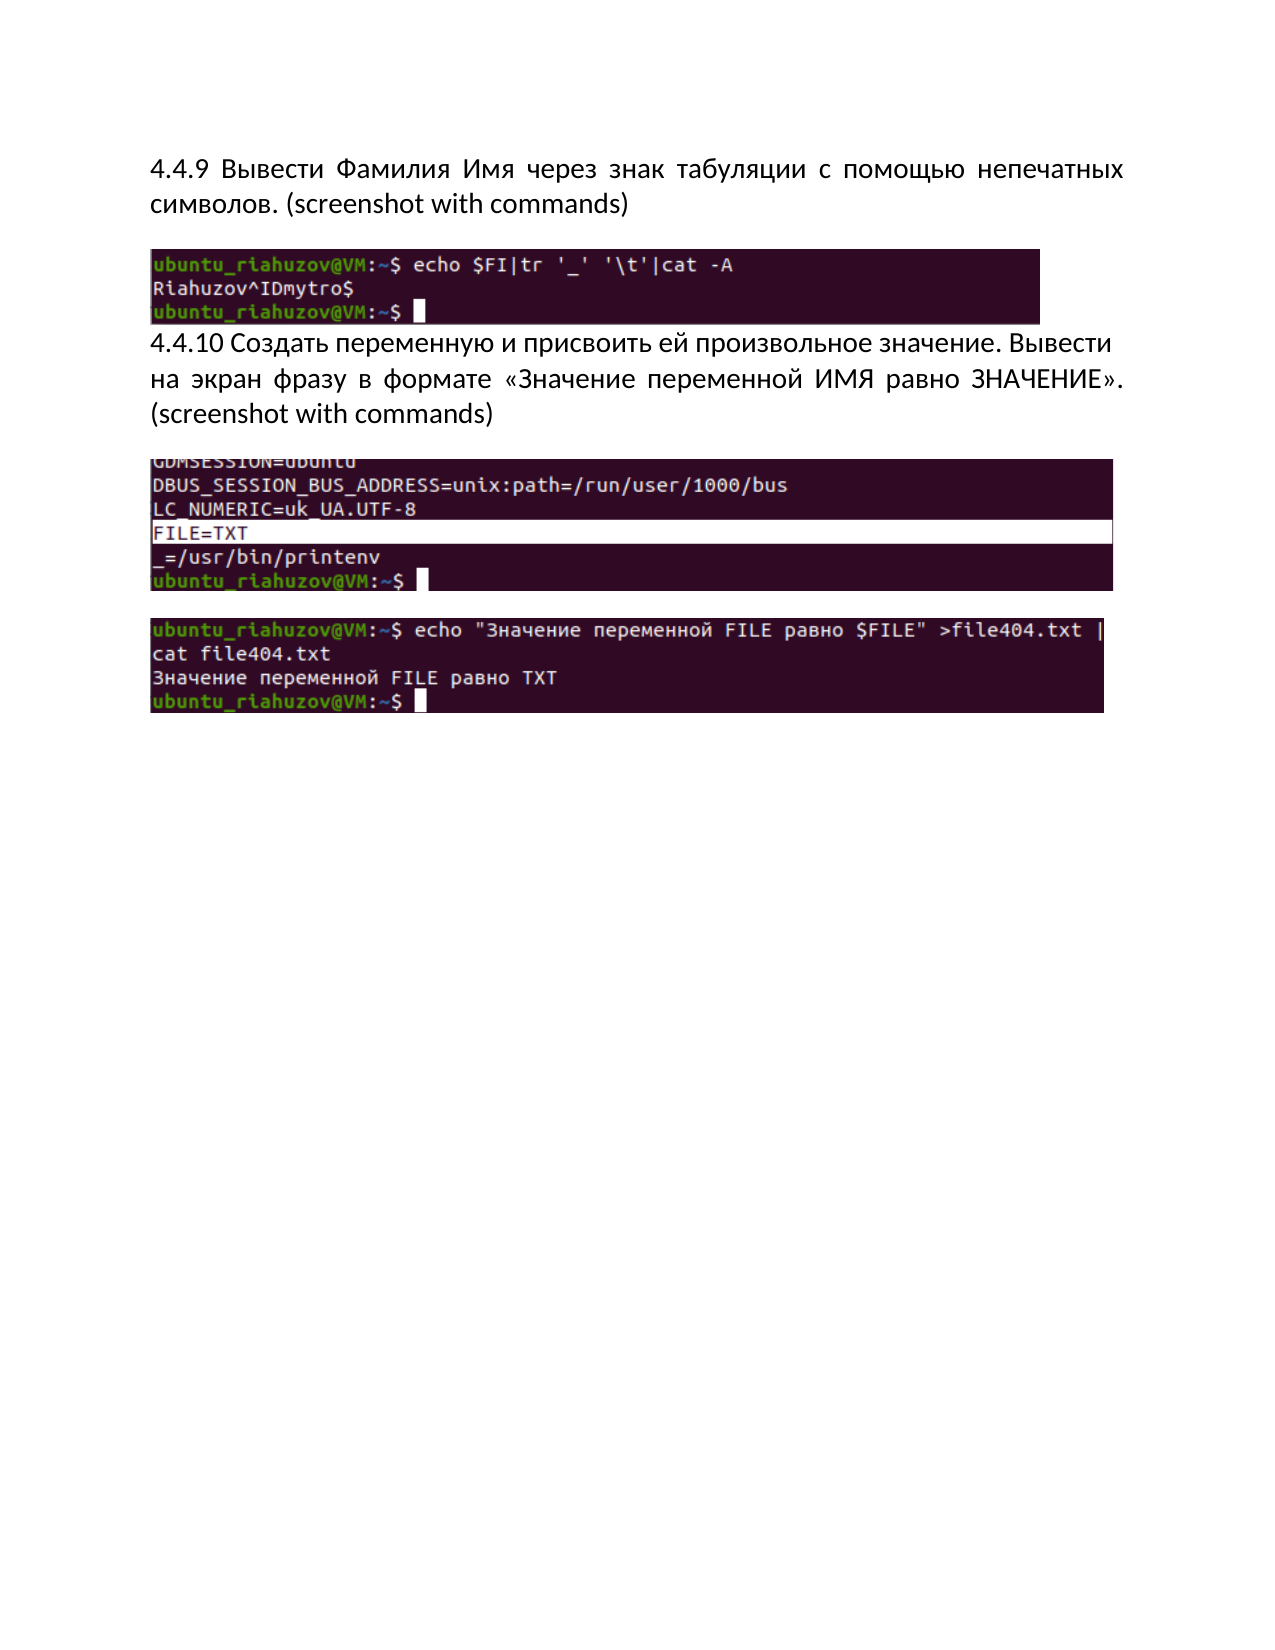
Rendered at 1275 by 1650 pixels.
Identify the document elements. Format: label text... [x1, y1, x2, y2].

text 4.4.9 Вывести Фамилия Имя через знак табуляции с помощью непечатных символов. (screenshot with commands) [150, 150, 1125, 221]
picture [150, 618, 1104, 713]
text на экран фразу в формате «Значение переменной ИМЯ равно ЗНАЧЕНИЕ». (screenshot with commands) [150, 360, 1125, 431]
text 4.4.10 Создать переменную и присвоить ей произвольное значение. Вывести [150, 324, 1125, 360]
picture [150, 459, 1114, 591]
picture [150, 249, 1040, 325]
